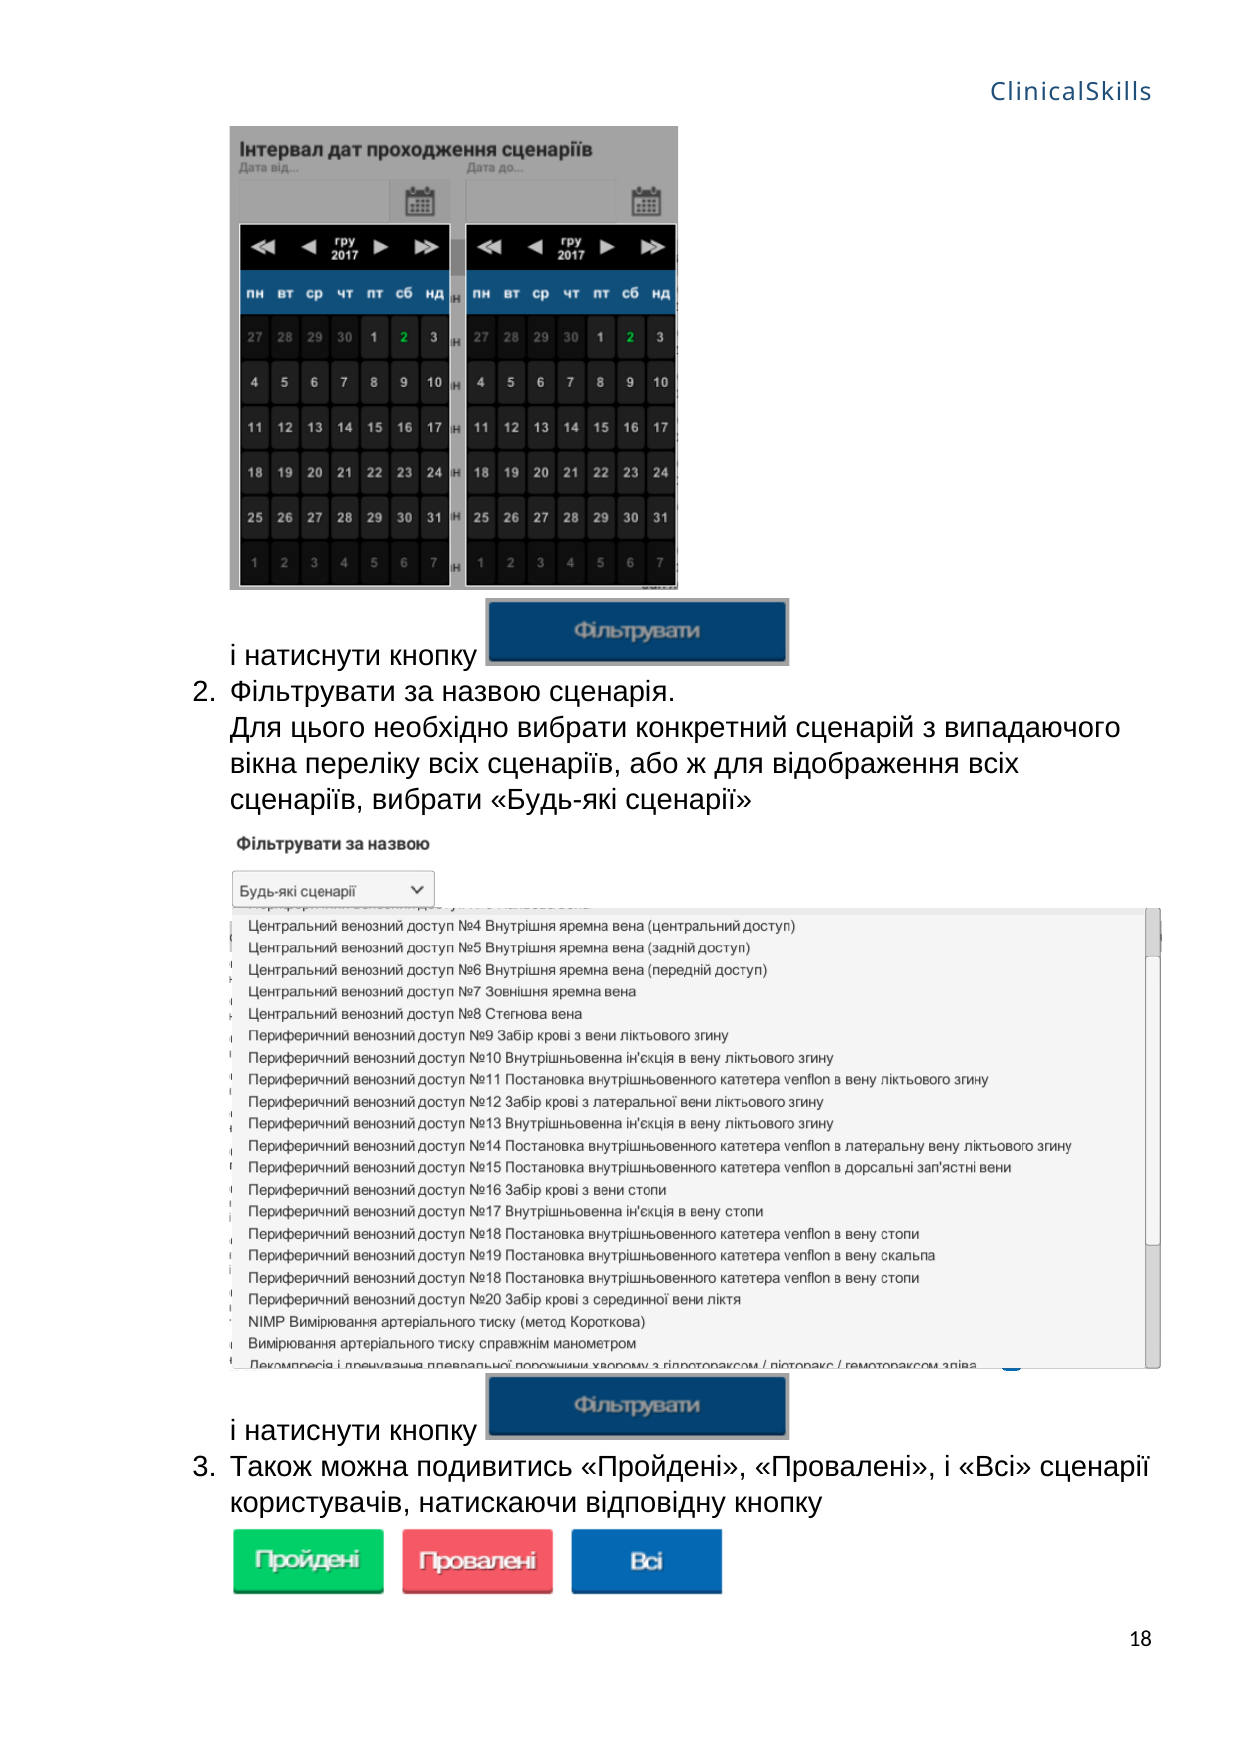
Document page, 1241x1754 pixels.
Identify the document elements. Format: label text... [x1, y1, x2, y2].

picture [229, 1520, 727, 1599]
picture [229, 818, 1162, 1371]
picture [229, 126, 679, 590]
picture [485, 598, 790, 666]
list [192, 127, 1152, 671]
picture [485, 1373, 790, 1440]
